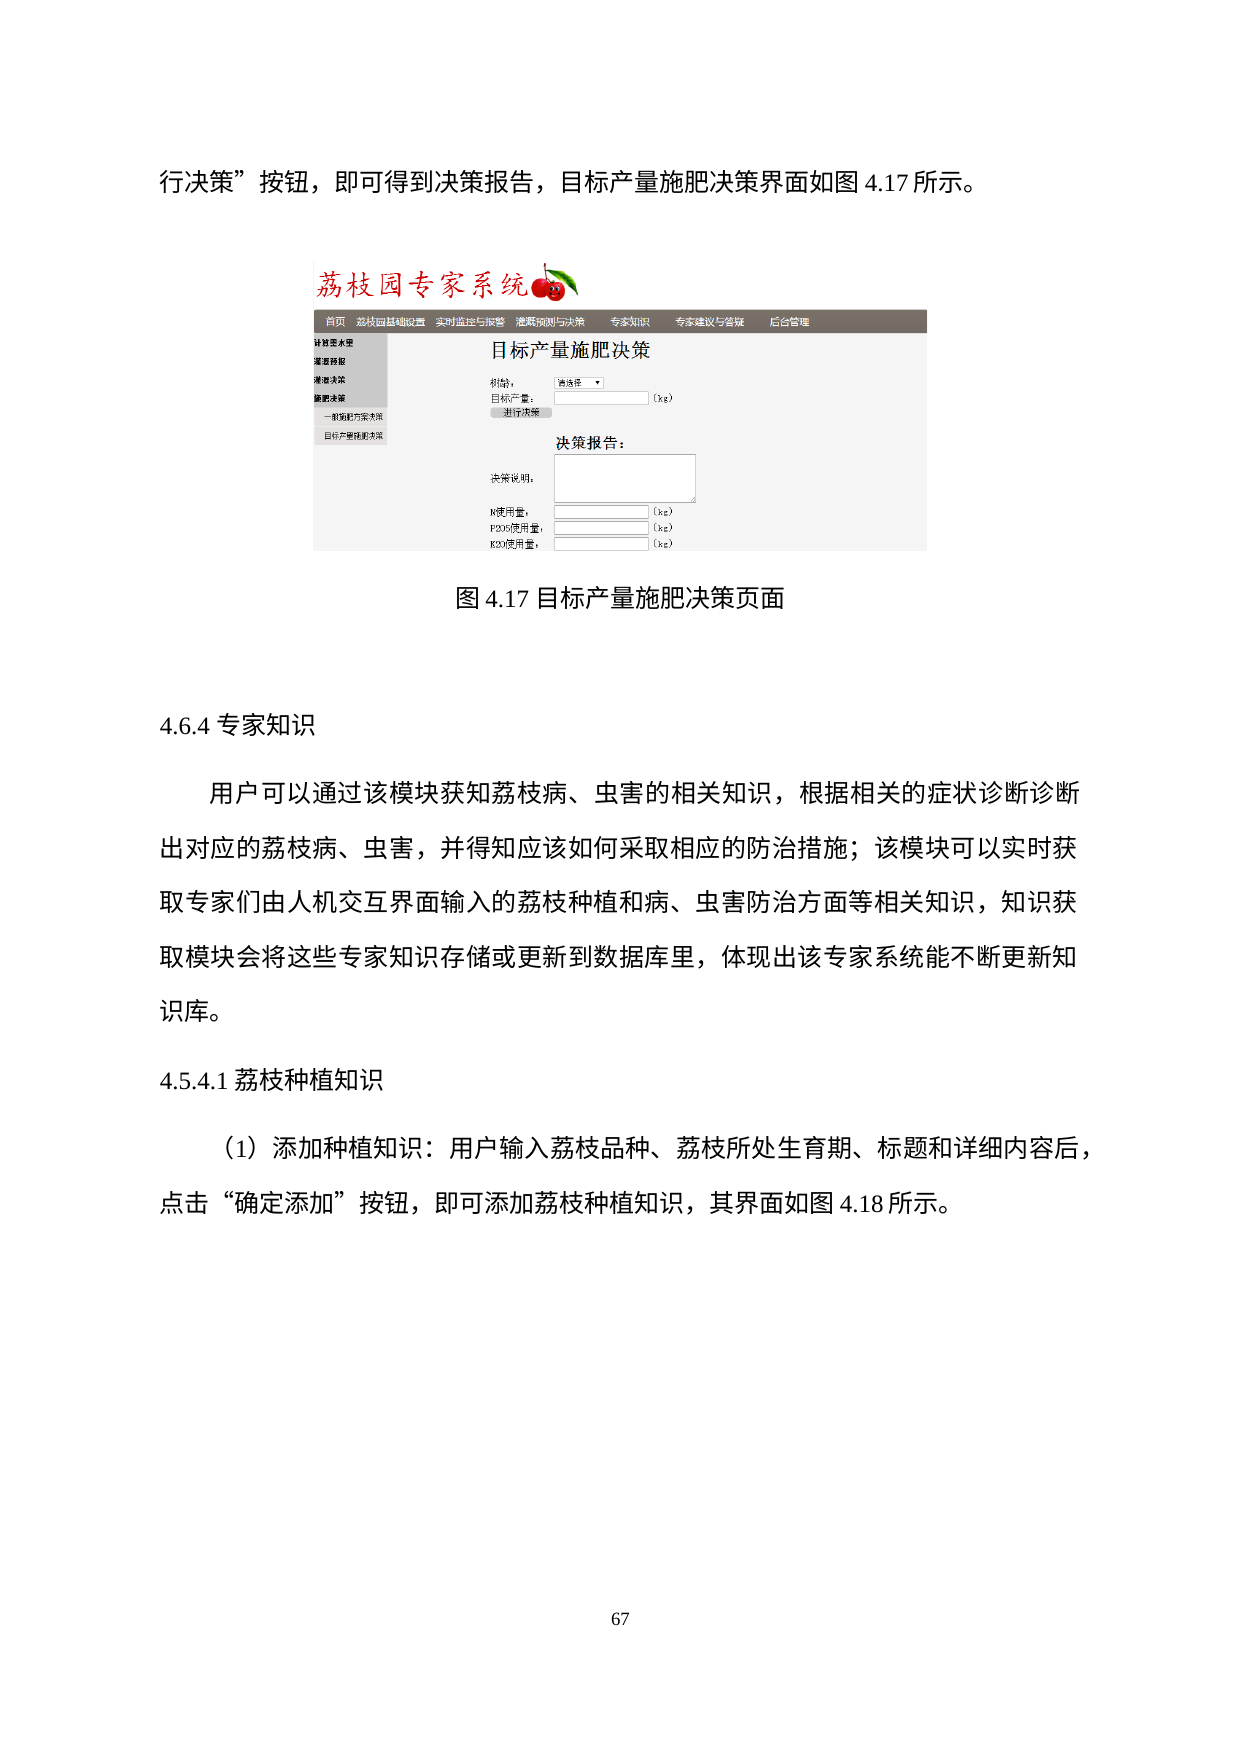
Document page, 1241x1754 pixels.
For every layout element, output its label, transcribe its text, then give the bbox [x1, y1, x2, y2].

text 图4.17 目标产量施肥决策页面 [159, 564, 1081, 629]
text 用户可以通过该模块获知荔枝病、虫害的相关知识，根据相关的症状诊断诊断出对应的荔枝病、虫害，并得知应该如何采取相应的防治措施；该模块可以实时获取专家们由人机交互界面输入的荔枝种植和病、虫害防治方面等相关知识，知识获取模块会将这些专家知识存储或更新到数据库里，体现出该专家系统能不断更新知识库。 [159, 774, 1081, 1028]
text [159, 162, 1081, 198]
text （1）添加种植知识：用户输入荔枝品种、荔枝所处生育期、标题和详细内容后，点击“确定添加”按钮，即可添加荔枝种植知识，其界面如图4.18所示。 [159, 1129, 1081, 1219]
picture [313, 259, 928, 551]
subtitle 4.6.4 专家知识 [159, 691, 1081, 756]
subtitle 4.5.4.1 荔枝种植知识 [159, 1046, 1081, 1111]
